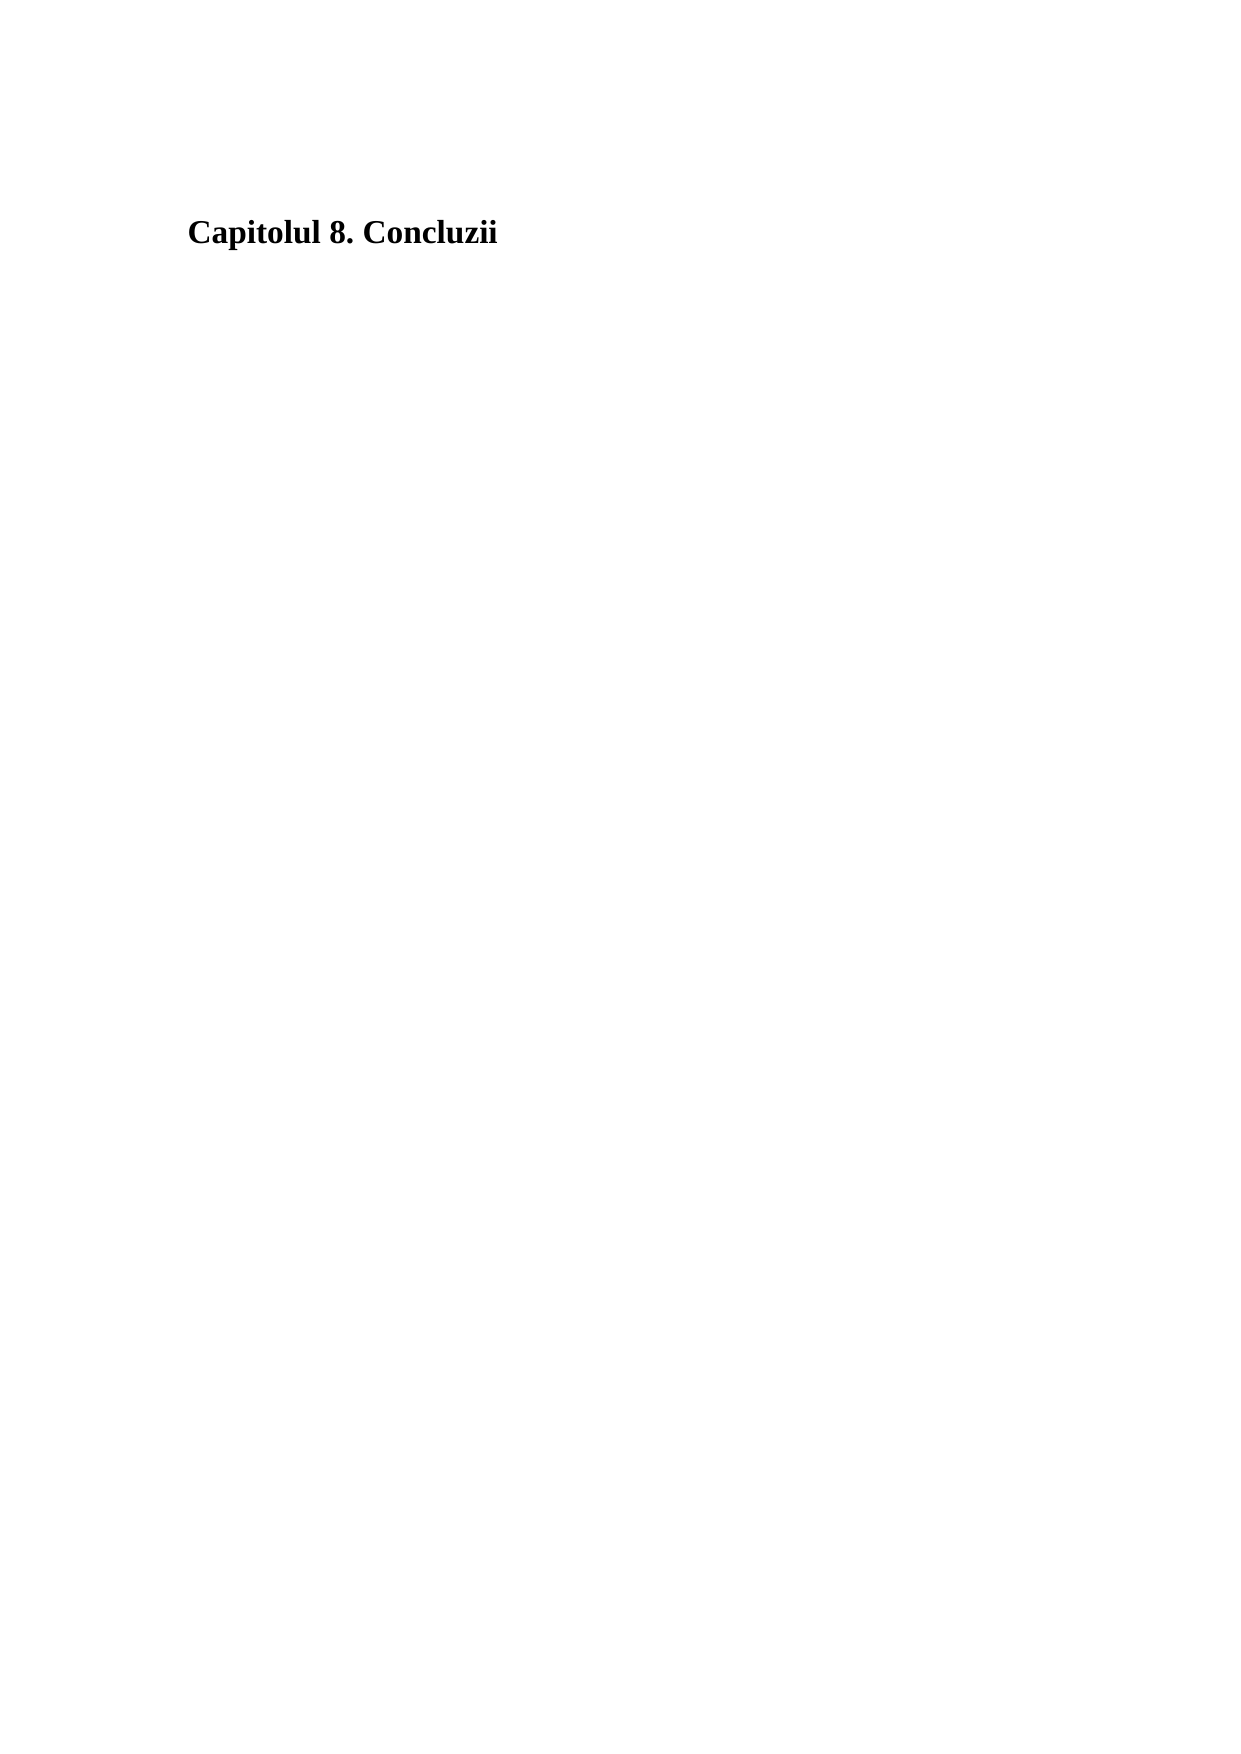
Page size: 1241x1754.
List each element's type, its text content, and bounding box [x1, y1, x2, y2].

subtitle Concluzii [187, 212, 1053, 251]
